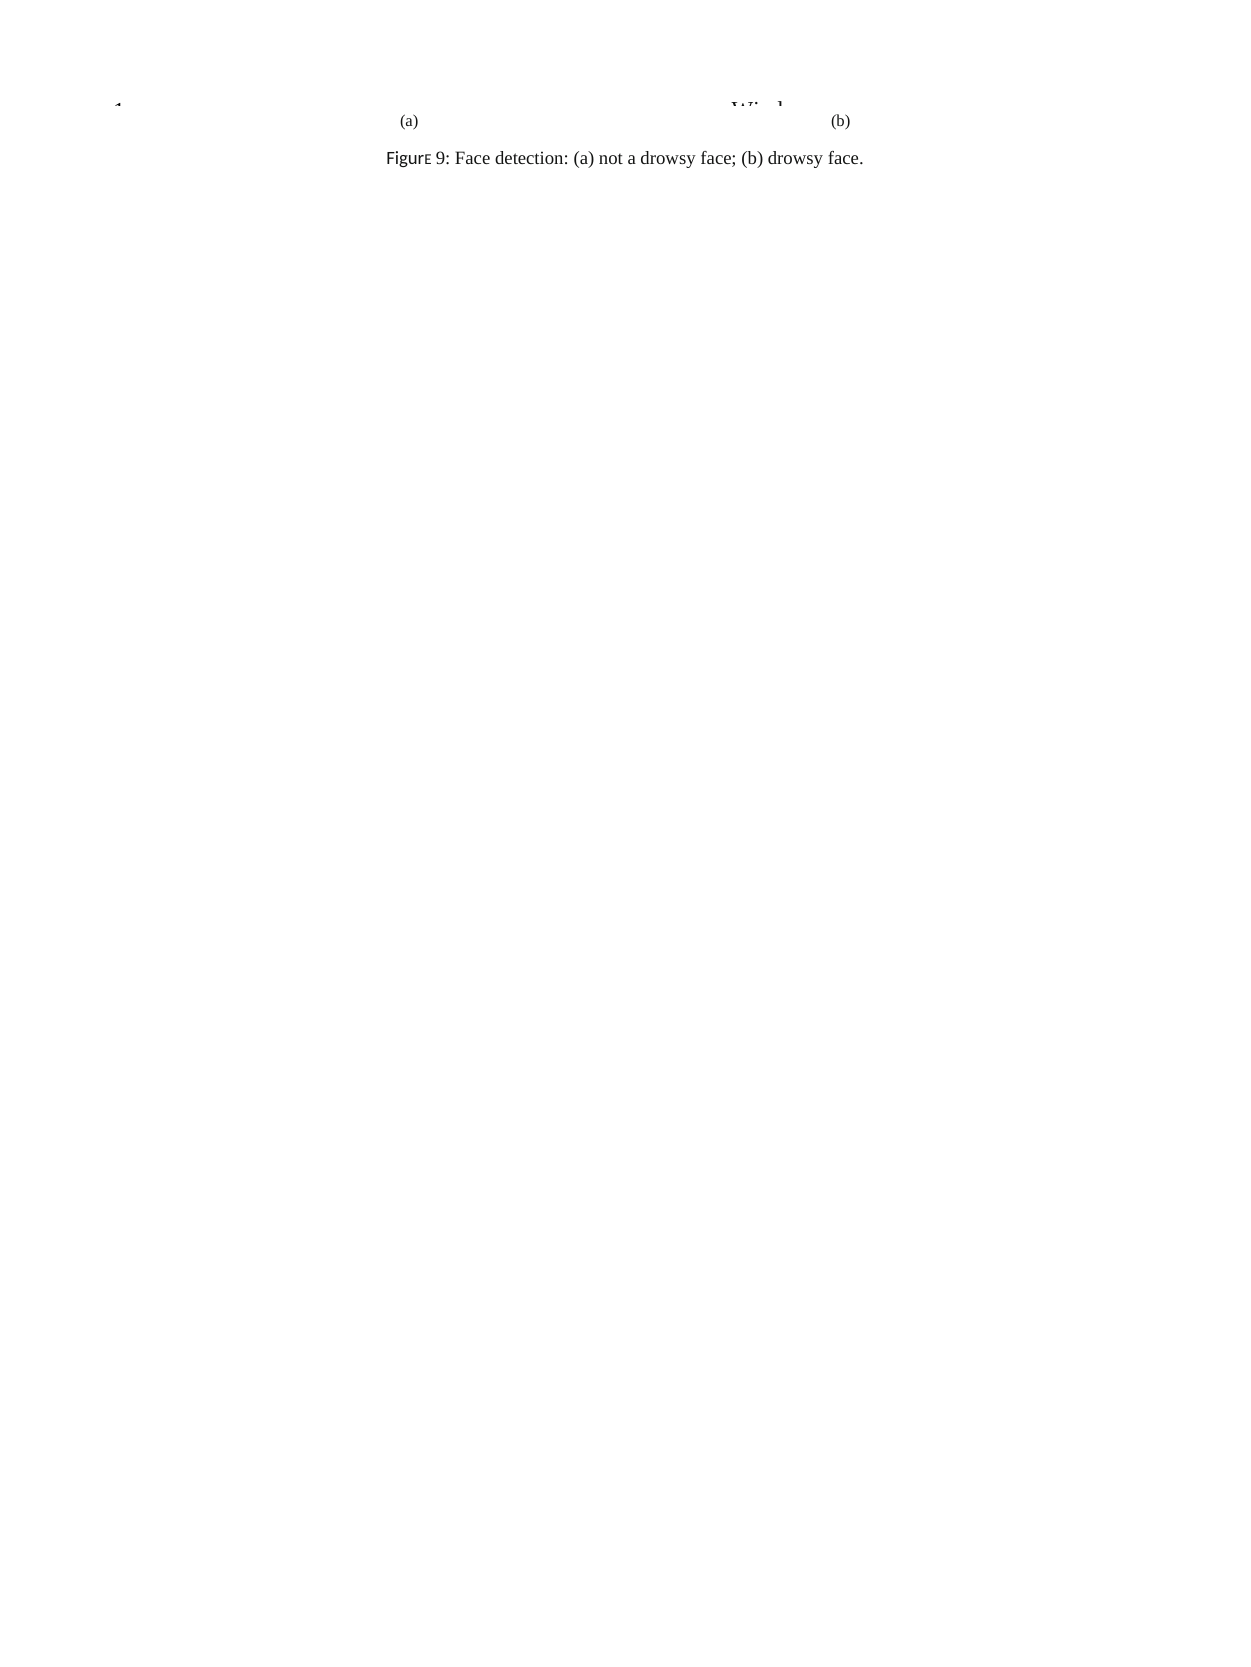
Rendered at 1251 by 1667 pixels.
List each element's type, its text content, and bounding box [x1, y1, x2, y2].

text (a) (b) [400, 110, 1158, 129]
text Figure 9: Face detection: (a) not a drowsy face; (b) drowsy face. [239, 146, 1011, 169]
